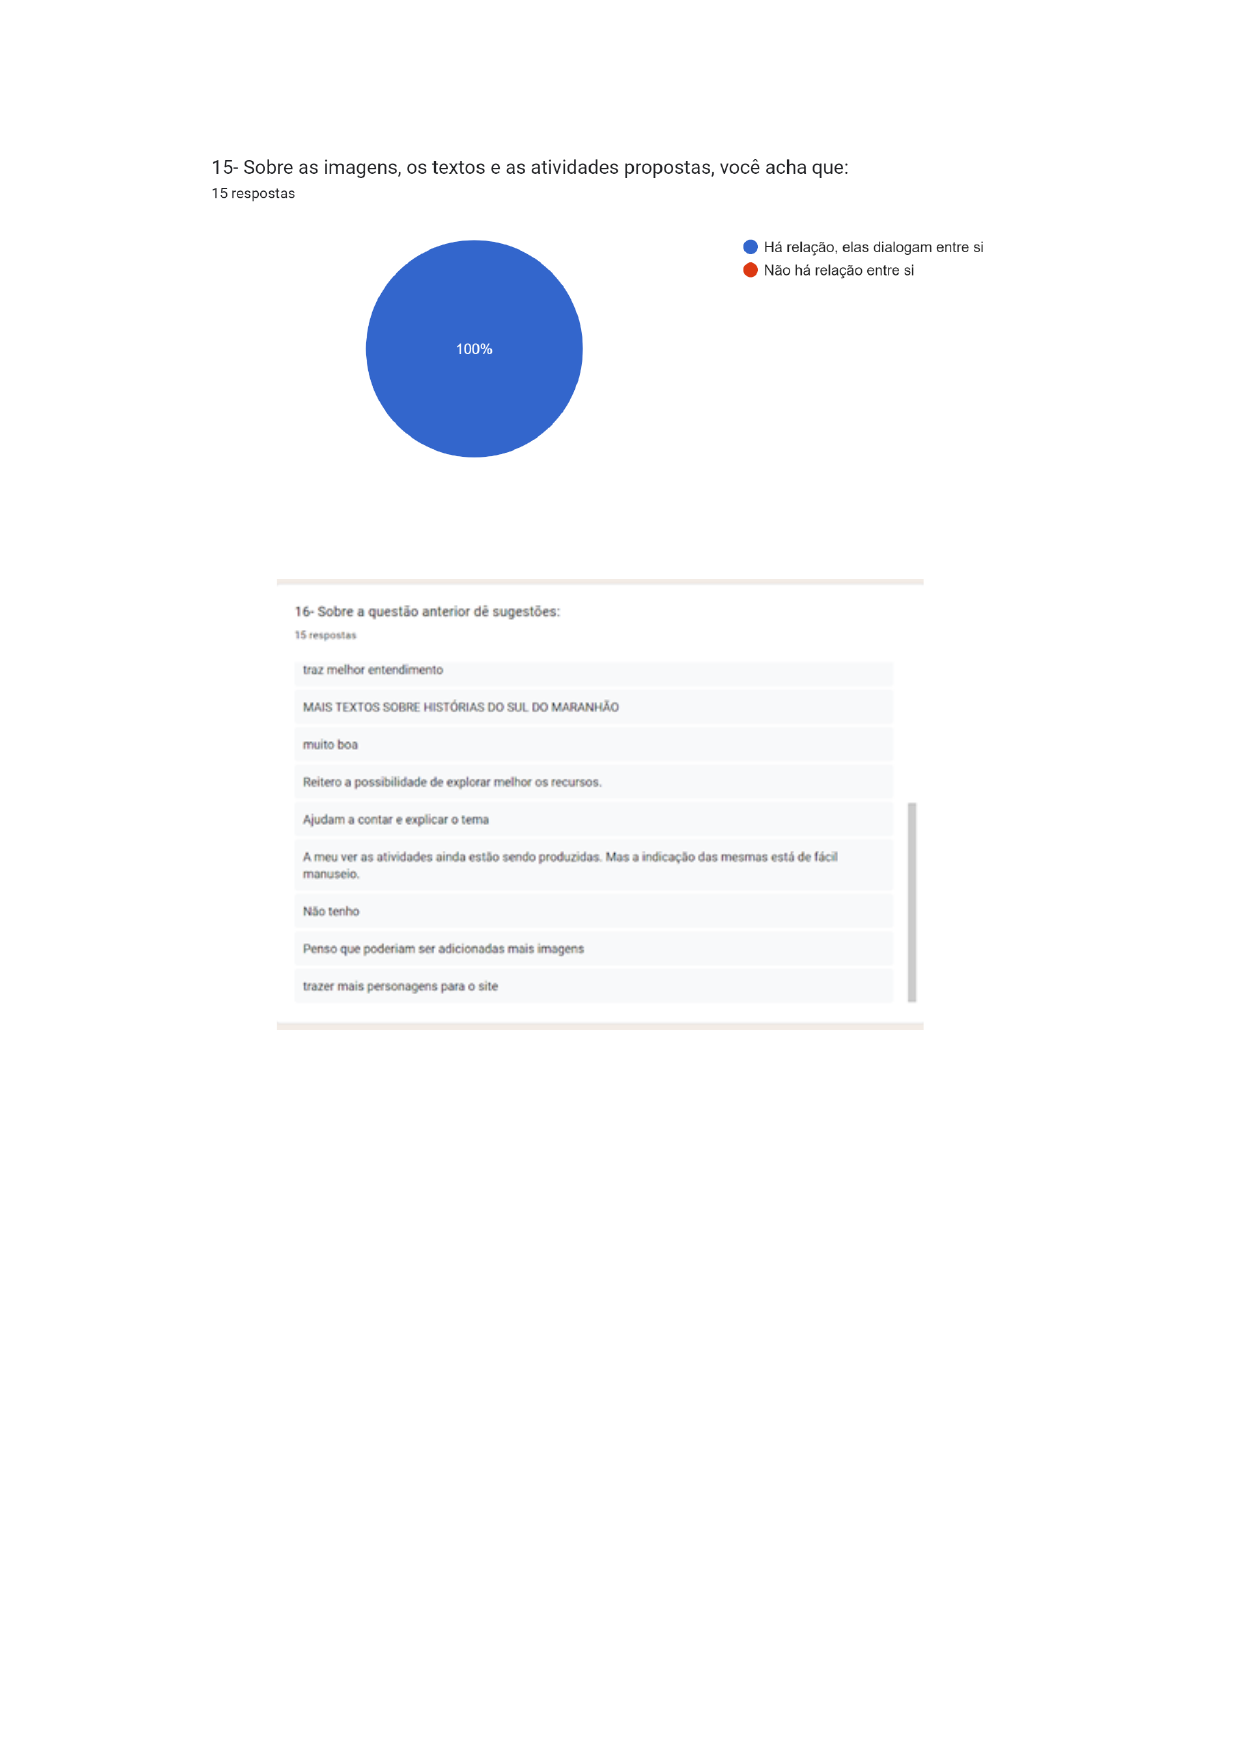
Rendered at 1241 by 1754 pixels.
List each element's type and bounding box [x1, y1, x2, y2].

picture [203, 150, 998, 467]
picture [276, 579, 924, 1030]
